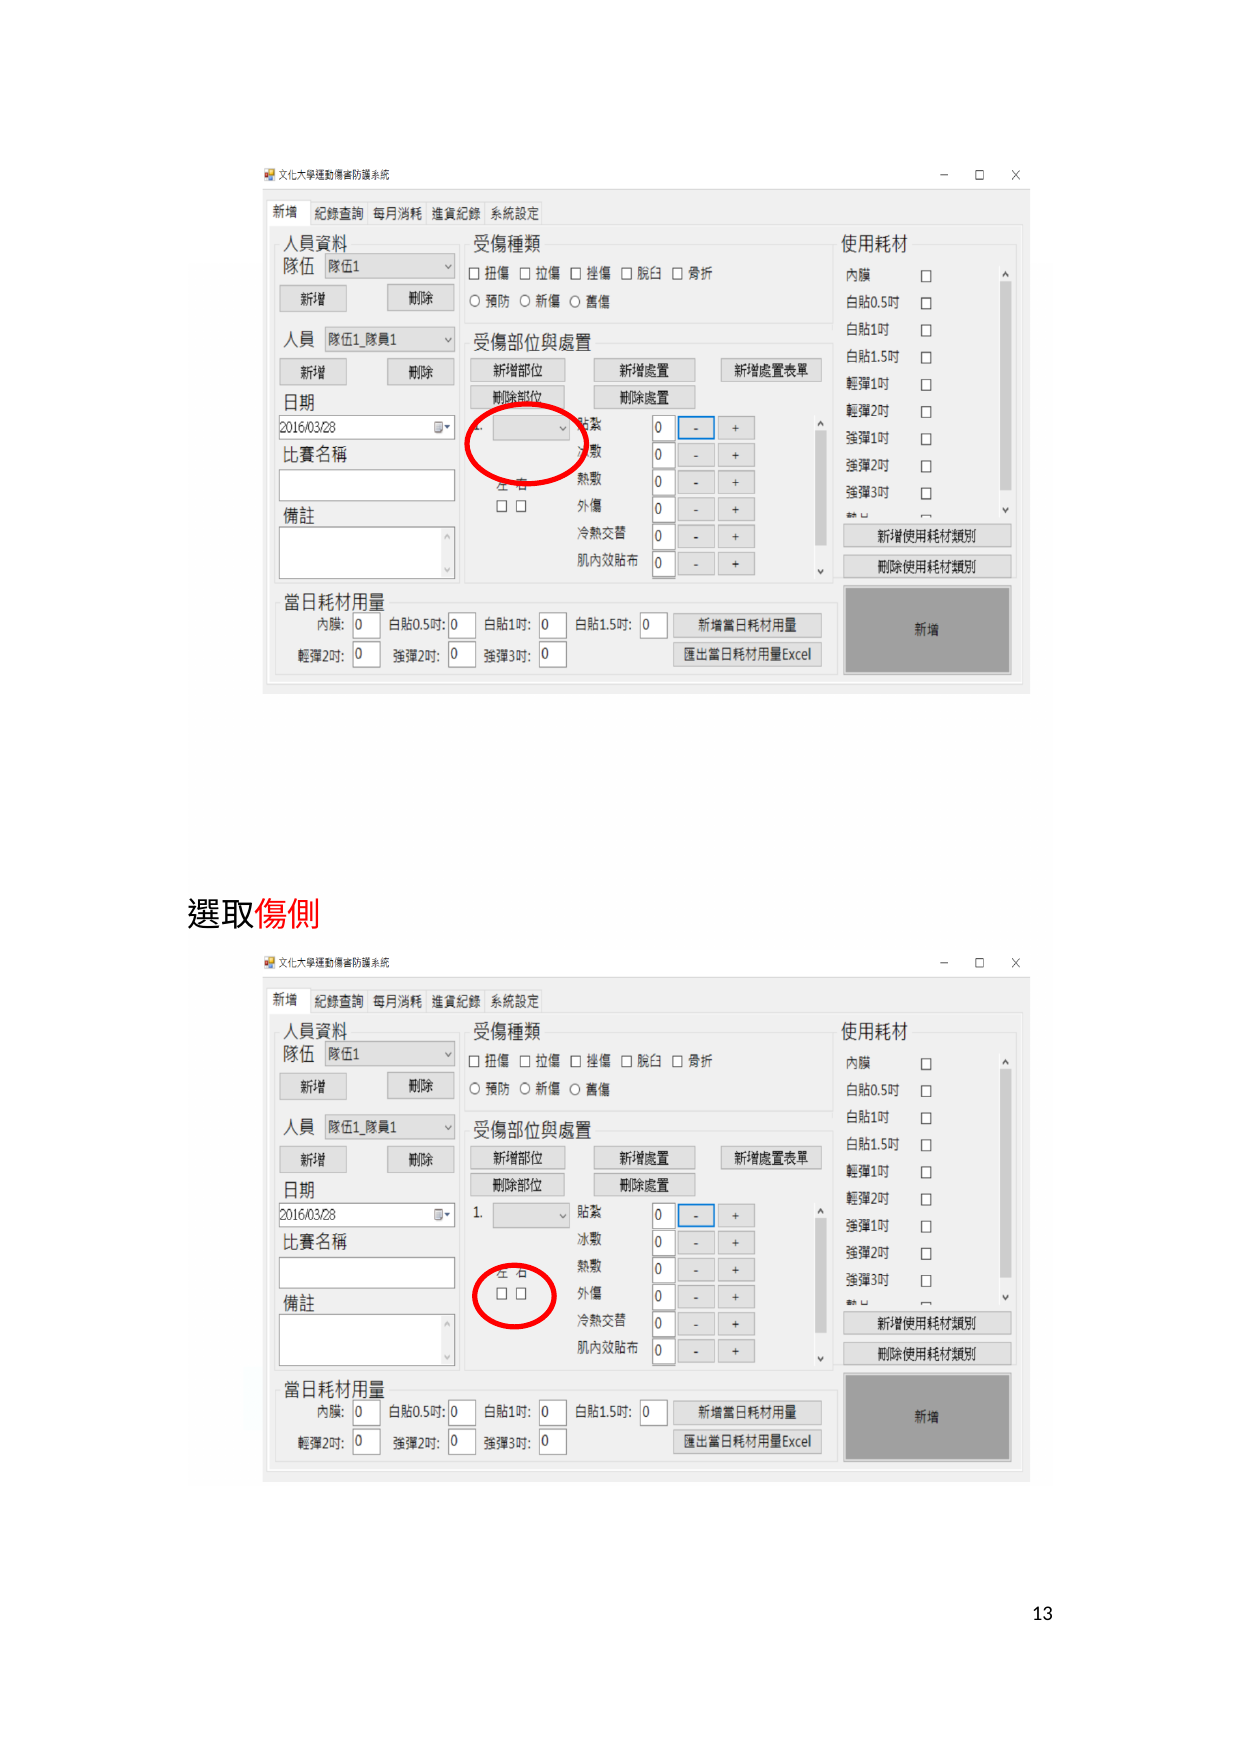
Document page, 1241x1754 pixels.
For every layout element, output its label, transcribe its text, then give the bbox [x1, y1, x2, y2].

picture [262, 950, 1031, 1482]
text 選取傷側 [187, 875, 1053, 950]
picture [262, 162, 1031, 694]
